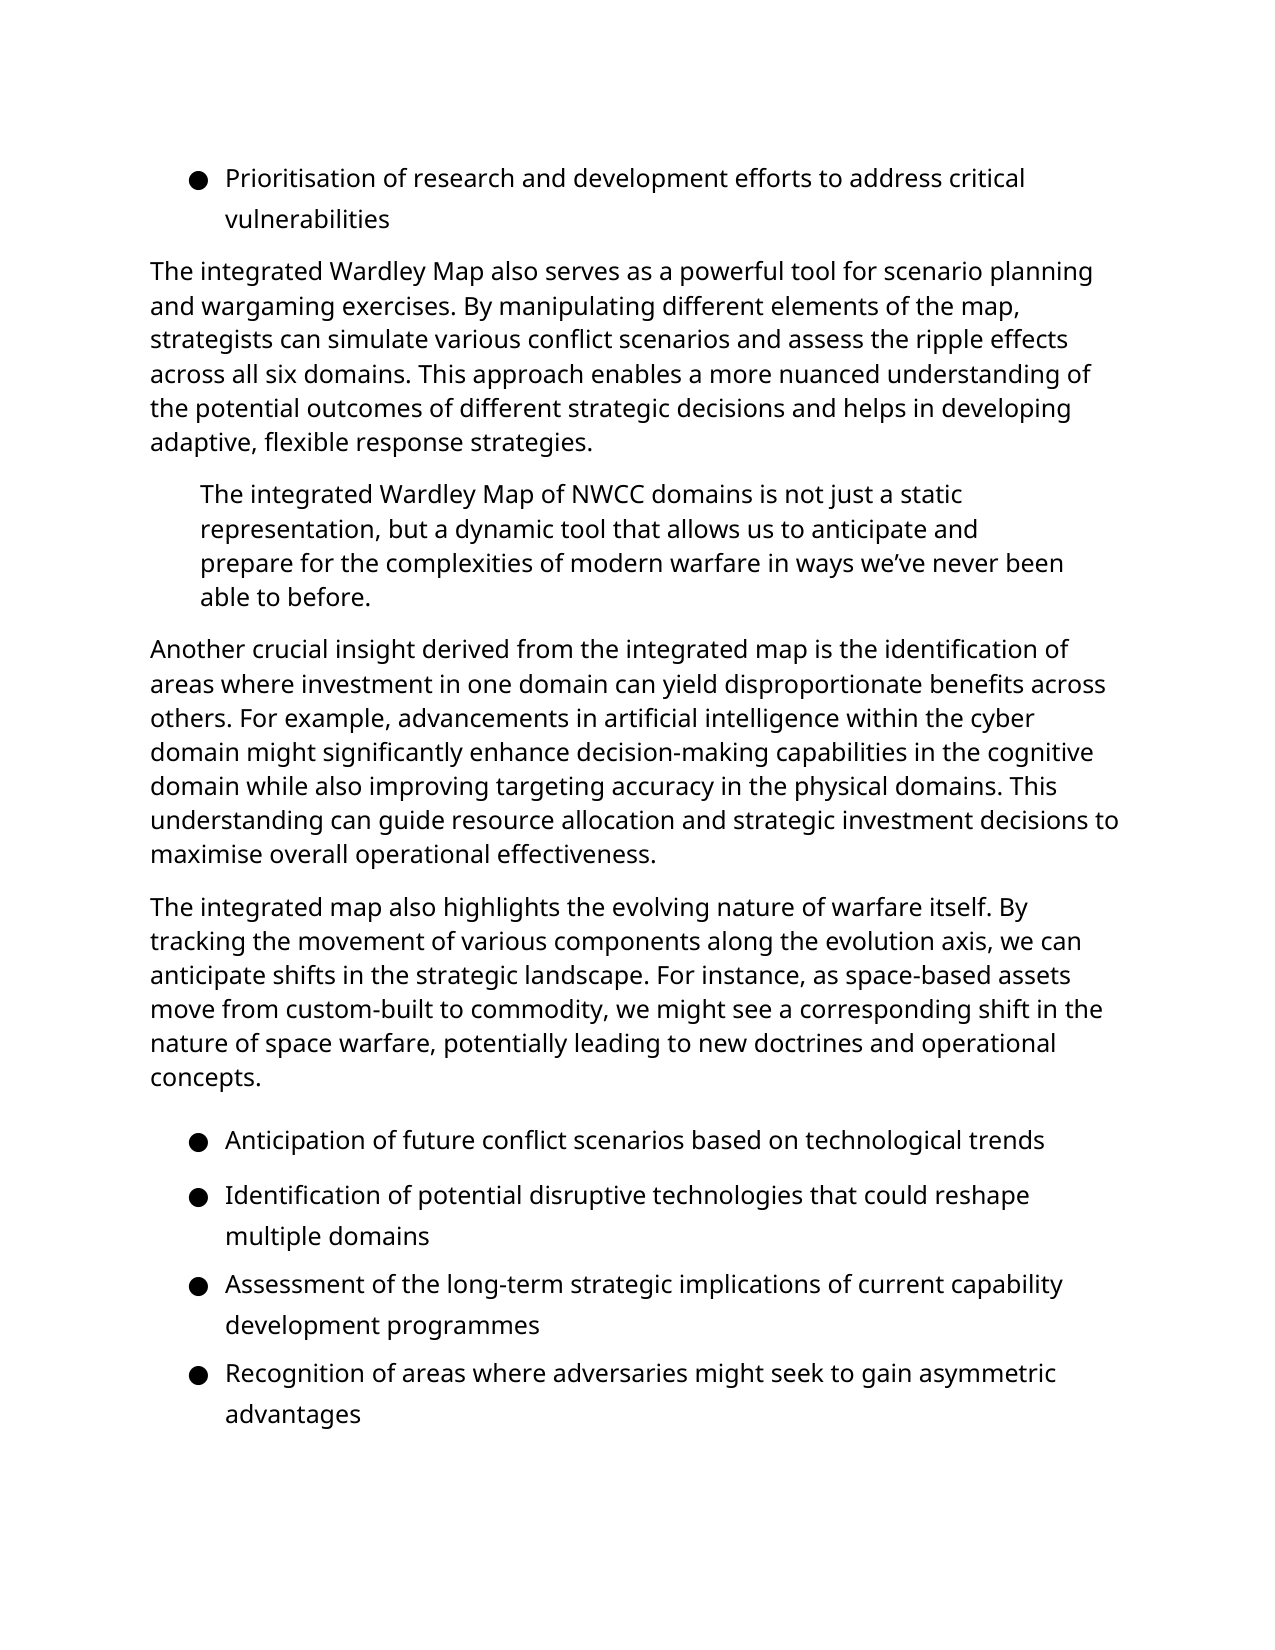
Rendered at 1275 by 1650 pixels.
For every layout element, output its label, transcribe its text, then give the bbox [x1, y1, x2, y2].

list Assessment of the long-term strategic implications of current capability development programmes [187, 1257, 1125, 1342]
text The integrated Wardley Map also serves as a powerful tool for scenario planning and wargaming exercises. By manipulating different elements of the map, strategists can simulate various conflict scenarios and assess the ripple effects across all six domains. This approach enables a more nuanced understanding of the potential outcomes of different strategic decisions and helps in developing adaptive, flexible response strategies. [150, 254, 1125, 458]
list Identification of potential disruptive technologies that could reshape multiple domains [187, 1167, 1125, 1253]
text The integrated Wardley Map of NWCC domains is not just a static representation, but a dynamic tool that allows us to anticipate and prepare for the complexities of modern warfare in ways we’ve never been able to before. [200, 477, 1075, 613]
list Recognition of areas where adversaries might seek to gain asymmetric advantages [187, 1346, 1125, 1431]
text Another crucial insight derived from the integrated map is the identification of areas where investment in one domain can yield disproportionate benefits across others. For example, advancements in artificial intelligence within the cyber domain might significantly enhance decision-making capabilities in the cognitive domain while also improving targeting accuracy in the physical domains. This understanding can guide resource allocation and strategic investment decisions to maximise overall operational effectiveness. [150, 632, 1125, 871]
text The integrated map also highlights the evolving nature of warfare itself. By tracking the movement of various components along the evolution axis, we can anticipate shifts in the strategic landscape. For instance, as space-based assets move from custom-built to commodity, we might see a corresponding shift in the nature of space warfare, potentially leading to new doctrines and operational concepts. [150, 889, 1125, 1094]
list Anticipation of future conflict scenarios based on technological trends [187, 1112, 1125, 1164]
list Prioritisation of research and development efforts to address critical vulnerabilities [187, 150, 1125, 235]
